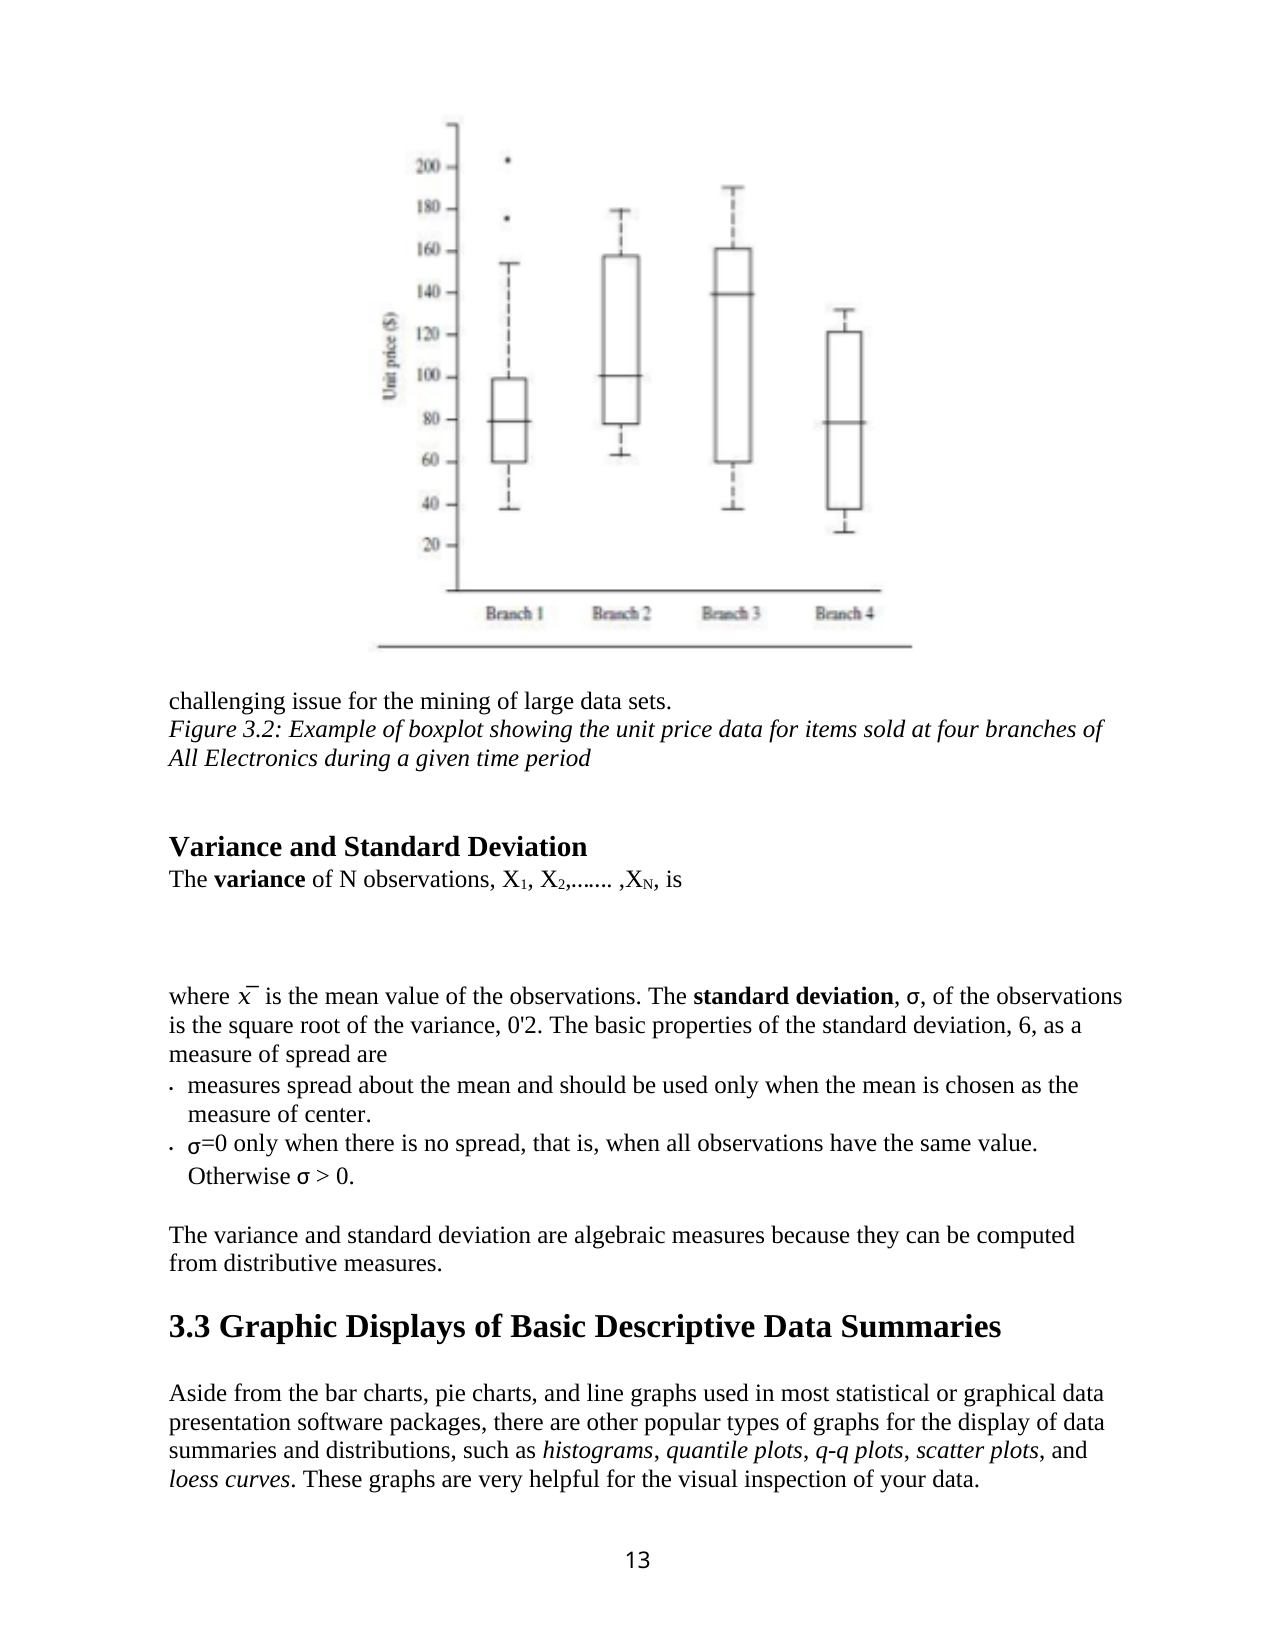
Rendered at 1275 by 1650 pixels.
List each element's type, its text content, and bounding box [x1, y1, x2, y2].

text where 𝑥̅ is the mean value of the observations. The standard deviation, σ, of the observations [169, 980, 1125, 1010]
text loess curves. These graphs are very helpful for the visual inspection of your data. [169, 1464, 1125, 1493]
text from distributive measures. [169, 1248, 1125, 1277]
text 3.3 Graphic Displays of Basic Descriptive Data Summaries [169, 1306, 1125, 1344]
text measure of spread are [169, 1039, 1125, 1068]
picture [302, 104, 1021, 661]
text The variance of N observations, X1, X2,……. ,XN, is [169, 863, 1125, 893]
text Figure 3.2: Example of boxplot showing the unit price data for items sold at four branches of [169, 714, 1125, 743]
text The variance and standard deviation are algebraic measures because they can be computed [169, 1220, 1125, 1248]
text Aside from the bar charts, pie charts, and line graphs used in most statistical or graphical data [169, 1378, 1125, 1407]
text presentation software packages, there are other popular types of graphs for the display of data [169, 1407, 1125, 1435]
text measure of center. [188, 1099, 1125, 1128]
text All Electronics during a given time period [169, 743, 1125, 772]
list measures spread about the mean and should be used only when the mean is chosen as the [169, 1068, 1125, 1099]
text is the square root of the variance, 0'2. The basic properties of the standard deviation, 6, as a [169, 1010, 1125, 1039]
list σ=0 only when there is no spread, that is, when all observations have the same value. [169, 1128, 1125, 1161]
text Otherwise σ > 0. [188, 1161, 1125, 1191]
text Variance and Standard Deviation [169, 829, 1125, 863]
text summaries and distributions, such as histograms, quantile plots, q-q plots, scatter plots, and [169, 1435, 1125, 1464]
